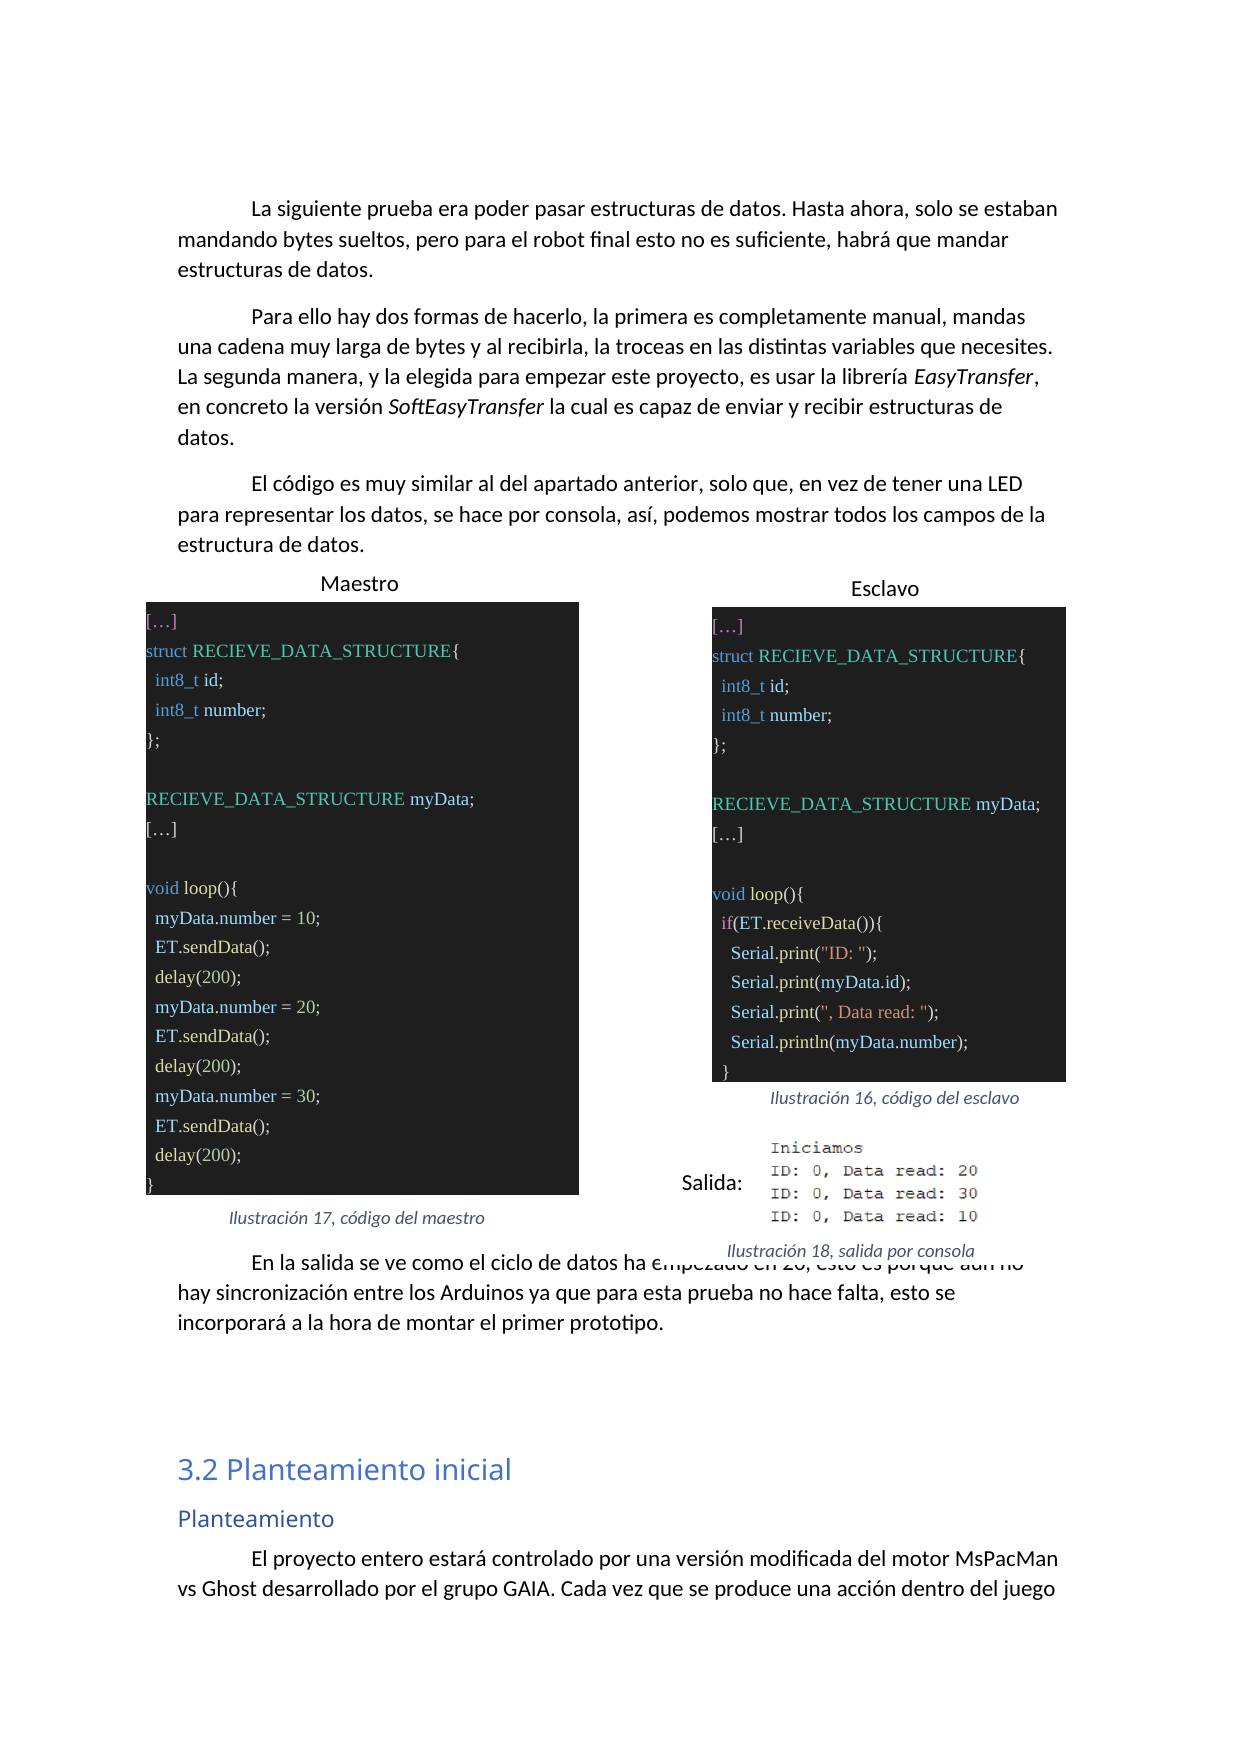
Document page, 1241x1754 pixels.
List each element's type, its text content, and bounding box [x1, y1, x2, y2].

text Planteamiento [177, 1503, 1063, 1534]
picture [768, 1136, 986, 1230]
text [177, 1544, 1063, 1602]
text La siguiente prueba era poder pasar estructuras de datos. Hasta ahora, solo se estaban mandando bytes sueltos, pero para el robot final esto no es suficiente, habrá que mandar estructuras de datos. [177, 194, 1063, 283]
text 3.2 Planteamiento inicial [177, 1449, 1063, 1489]
text En la salida se ve como el ciclo de datos ha empezado en 20, esto es porque aún no hay sincronización entre los Arduinos ya que para esta prueba no hace falta, esto se incorporará a la hora de montar el primer prototipo. [177, 577, 1063, 1336]
text El código es muy similar al del apartado anterior, solo que, en vez de tener una LED para representar los datos, se hace por consola, así, podemos mostrar todos los campos de la estructura de datos. [177, 469, 1063, 558]
text Para ello hay dos formas de hacerlo, la primera es completamente manual, mandas una cadena muy larga de bytes y al recibirla, la troceas en las distintas variables que necesites. La segunda manera, y la elegida para empezar este proyecto, es usar la librería EasyTransfer, en concreto la versión SoftEasyTransfer la cual es capaz de enviar y recibir estructuras de datos. [177, 302, 1063, 451]
